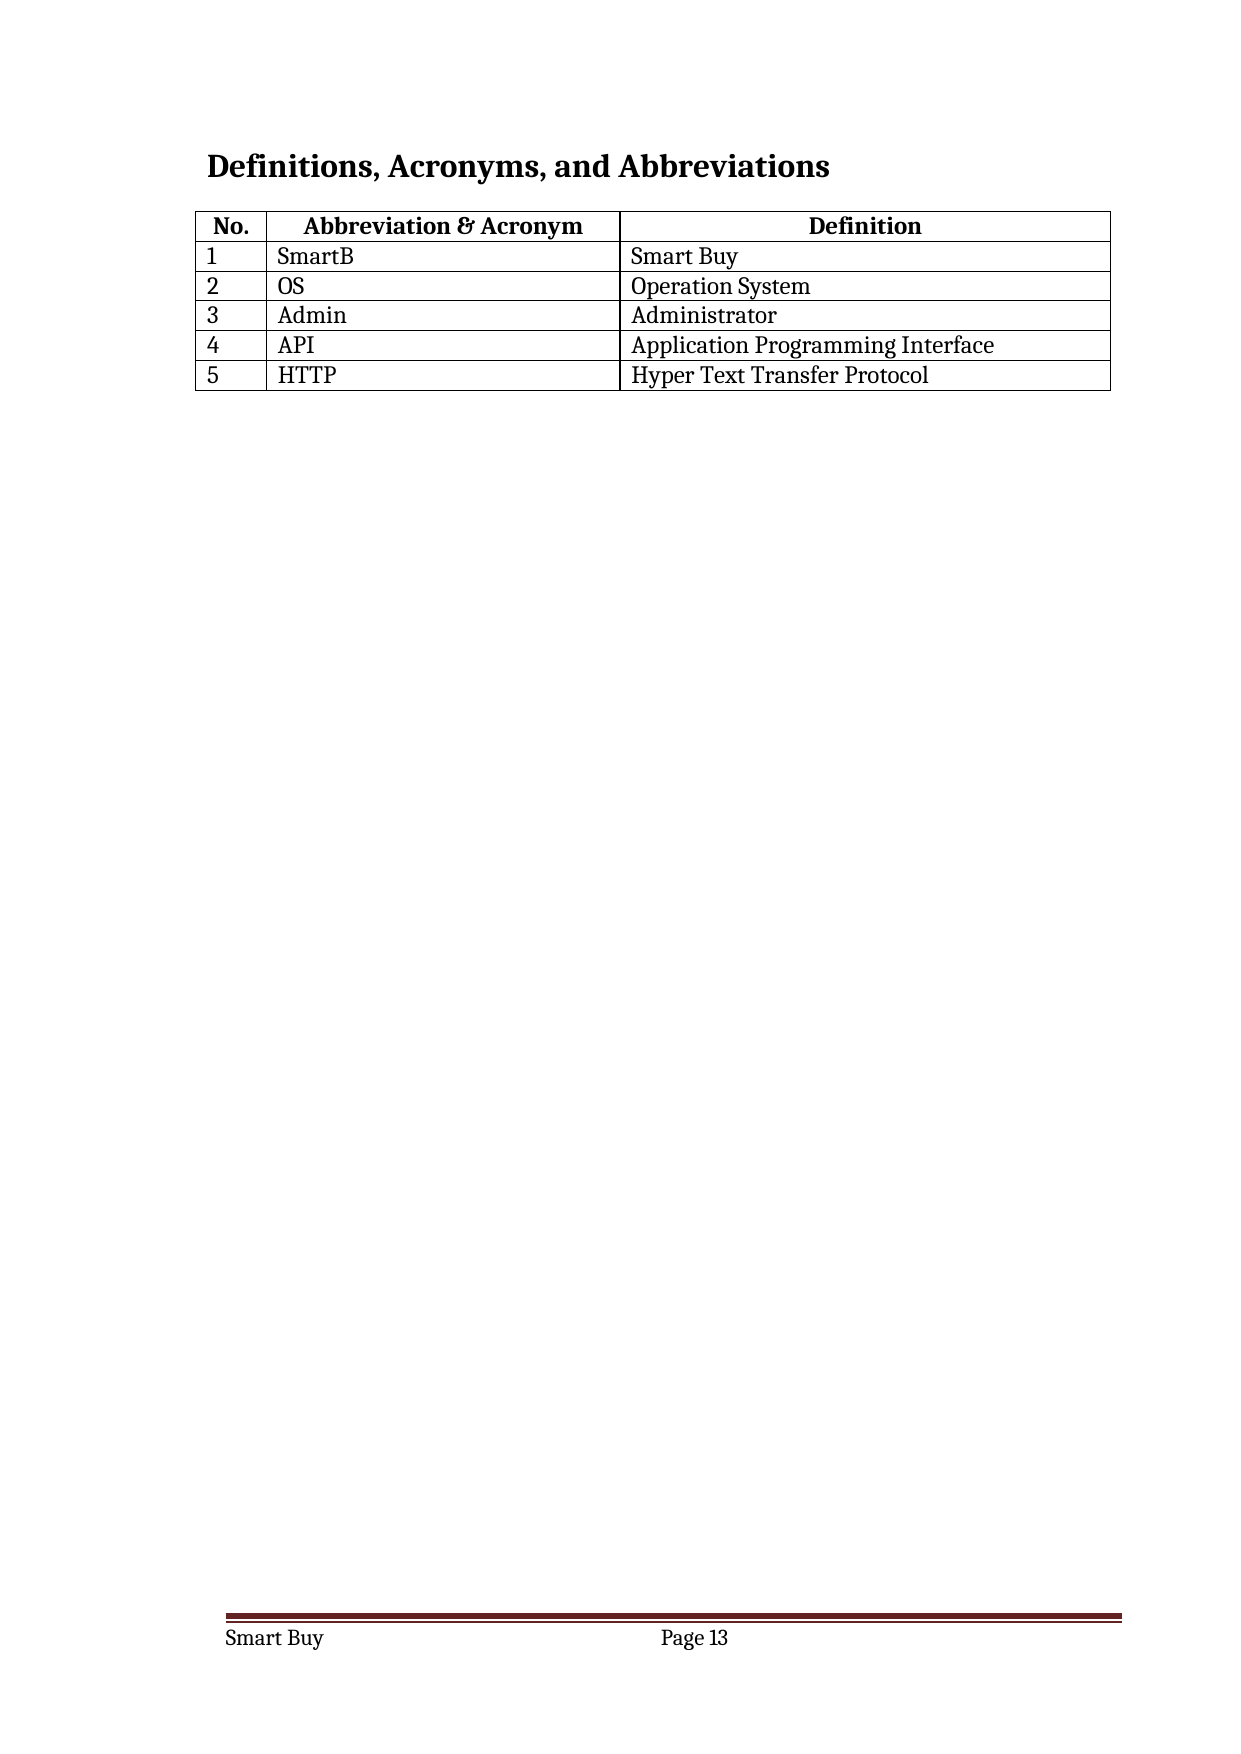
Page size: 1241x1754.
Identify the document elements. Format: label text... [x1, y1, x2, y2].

table_cell Smart Buy [621, 242, 1110, 271]
table_cell OS [267, 272, 619, 300]
table_cell Operation System [621, 272, 1110, 300]
table_header Abbreviation & Acronym [267, 212, 619, 241]
table_cell HTTP [267, 361, 619, 390]
table_cell 2 [196, 272, 266, 300]
table_cell Application Programming Interface [621, 331, 1110, 360]
table_header No. [196, 212, 266, 241]
table_cell 3 [196, 301, 266, 330]
table_cell Admin [267, 301, 619, 330]
table_cell 1 [196, 242, 266, 271]
table_cell API [267, 331, 619, 360]
table_header Definition [621, 212, 1110, 241]
table_cell 5 [196, 361, 266, 390]
table_cell Hyper Text Transfer Protocol [621, 361, 1110, 390]
subtitle Definitions, Acronyms, and Abbreviations [207, 148, 1122, 186]
table_cell Administrator [621, 301, 1110, 330]
table_cell 4 [196, 331, 266, 360]
table_cell SmartB [267, 242, 619, 271]
